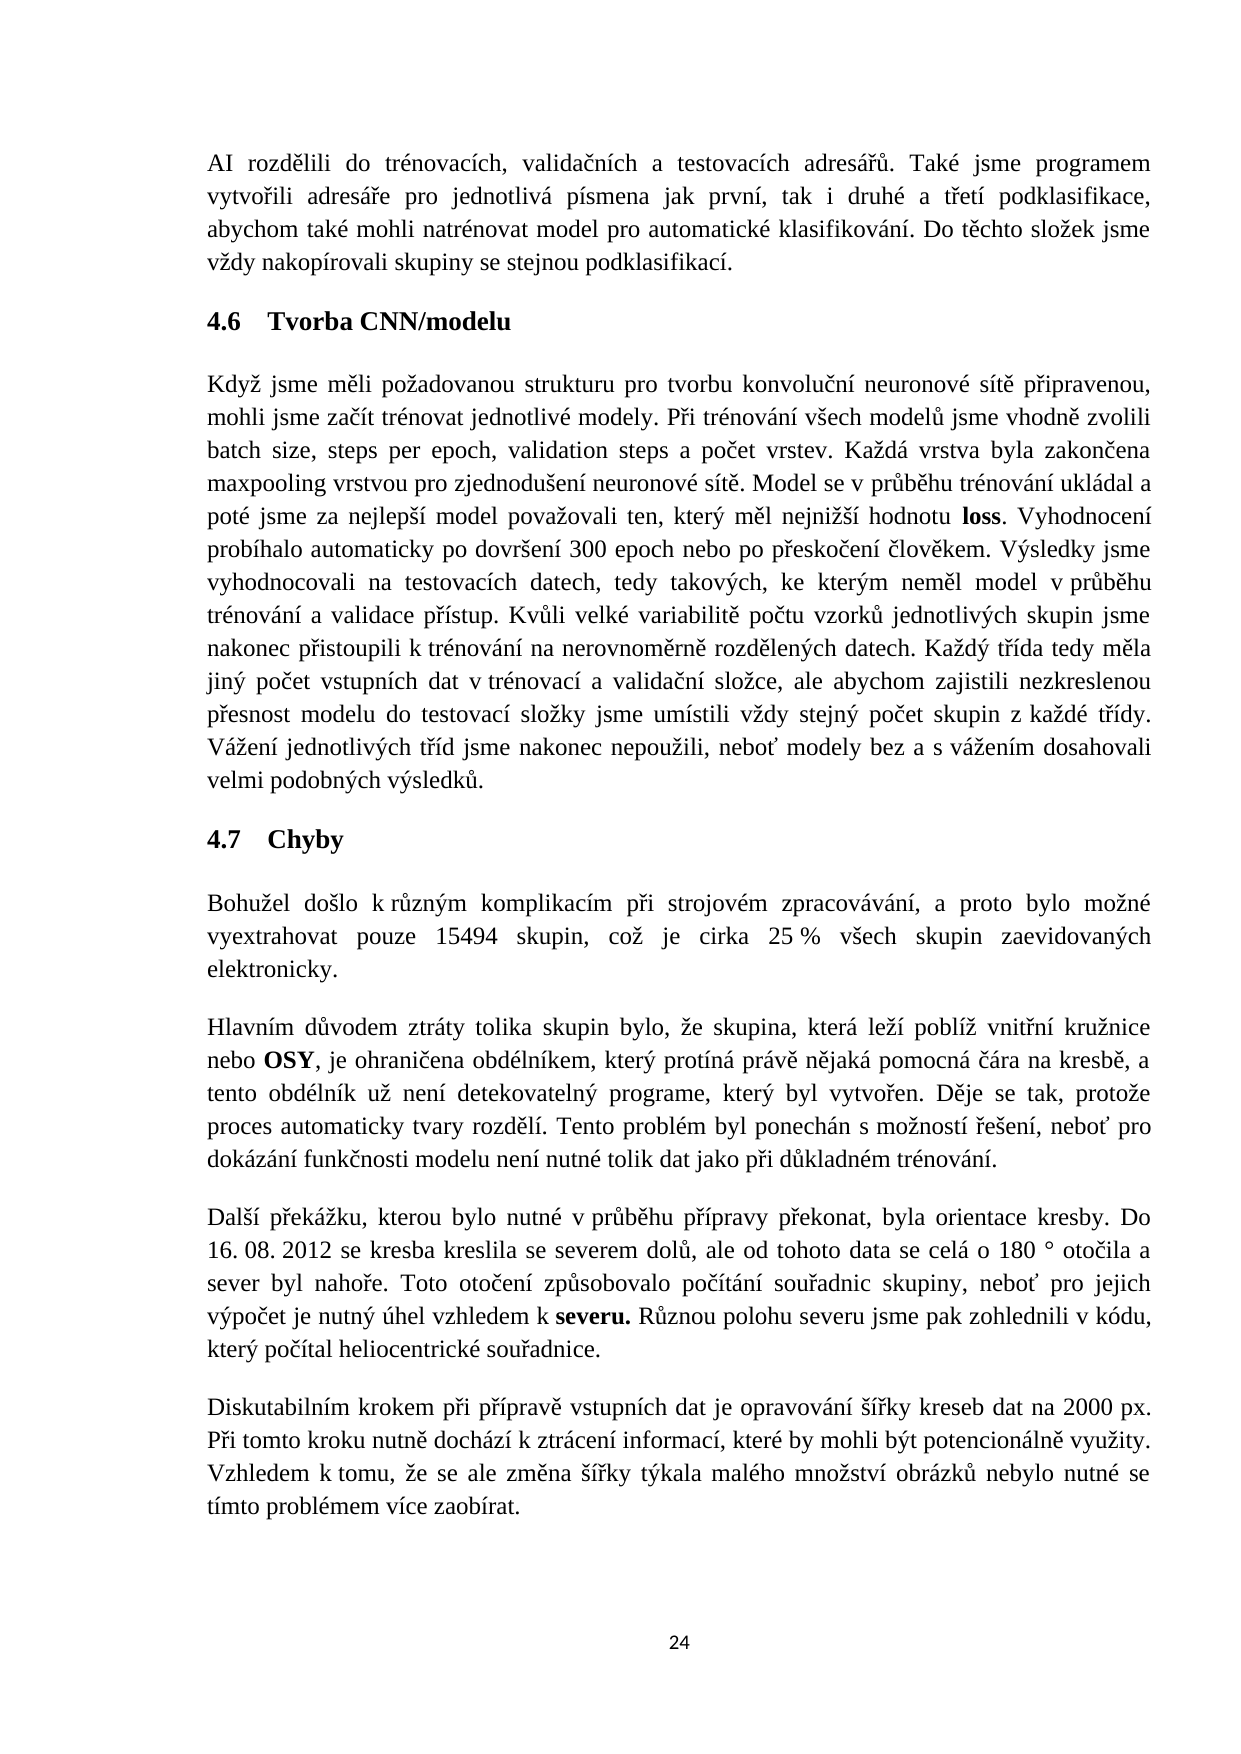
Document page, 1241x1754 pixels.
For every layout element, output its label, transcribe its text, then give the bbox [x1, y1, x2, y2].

subtitle Tvorba CNN/modelu [207, 305, 1152, 336]
text Bohužel došlo k různým komplikacím při strojovém zpracovávání, a proto bylo možné vyextrahovat pouze 15494 skupin, což je cirka 25 % všech skupin zaevidovaných elektronicky. [207, 888, 1152, 983]
text Diskutabilním krokem při přípravě vstupních dat je opravování šířky kreseb dat na 2000 px. Při tomto kroku nutně dochází k ztrácení informací, které by mohli být potencionálně využity. Vzhledem k tomu, že se ale změna šířky týkala malého množství obrázků nebylo nutné se tímto problémem více zaobírat. [207, 1392, 1152, 1520]
text Další překážku, kterou bylo nutné v průběhu přípravy překonat, byla orientace kresby. Do 16. 08. 2012 se kresba kreslila se severem dolů, ale od tohoto data se celá o 180 ° otočila a sever byl nahoře. Toto otočení způsobovalo počítání souřadnic skupiny, neboť pro jejich výpočet je nutný úhel vzhledem k severu. Různou polohu severu jsme pak zohlednili v kódu, který počítal heliocentrické souřadnice. [207, 1202, 1152, 1363]
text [207, 148, 1152, 276]
text Hlavním důvodem ztráty tolika skupin bylo, že skupina, která leží poblíž vnitřní kružnice nebo OSY, je ohraničena obdélníkem, který protíná právě nějaká pomocná čára na kresbě, a tento obdélník už není detekovatelný programe, který byl vytvořen. Děje se tak, protože proces automaticky tvary rozdělí. Tento problém byl ponechán s možností řešení, neboť pro dokázání funkčnosti modelu není nutné tolik dat jako při důkladném trénování. [207, 1012, 1152, 1173]
text Když jsme měli požadovanou strukturu pro tvorbu konvoluční neuronové sítě připravenou, mohli jsme začít trénovat jednotlivé modely. Při trénování všech modelů jsme vhodně zvolili batch size, steps per epoch, validation steps a počet vrstev. Každá vrstva byla zakončena maxpooling vrstvou pro zjednodušení neuronové sítě. Model se v průběhu trénování ukládal a poté jsme za nejlepší model považovali ten, který měl nejnižší hodnotu loss. Vyhodnocení probíhalo automaticky po dovršení 300 epoch nebo po přeskočení člověkem. Výsledky jsme vyhodnocovali na testovacích datech, tedy takových, ke kterým neměl model v průběhu trénování a validace přístup. Kvůli velké variabilitě počtu vzorků jednotlivých skupin jsme nakonec přistoupili k trénování na nerovnoměrně rozdělených datech. Každý třída tedy měla jiný počet vstupních dat v trénovací a validační složce, ale abychom zajistili nezkreslenou přesnost modelu do testovací složky jsme umístili vždy stejný počet skupin z každé třídy. Vážení jednotlivých tříd jsme nakonec nepoužili, neboť modely bez a s vážením dosahovali velmi podobných výsledků. [207, 369, 1152, 794]
subtitle Chyby [207, 823, 1152, 855]
